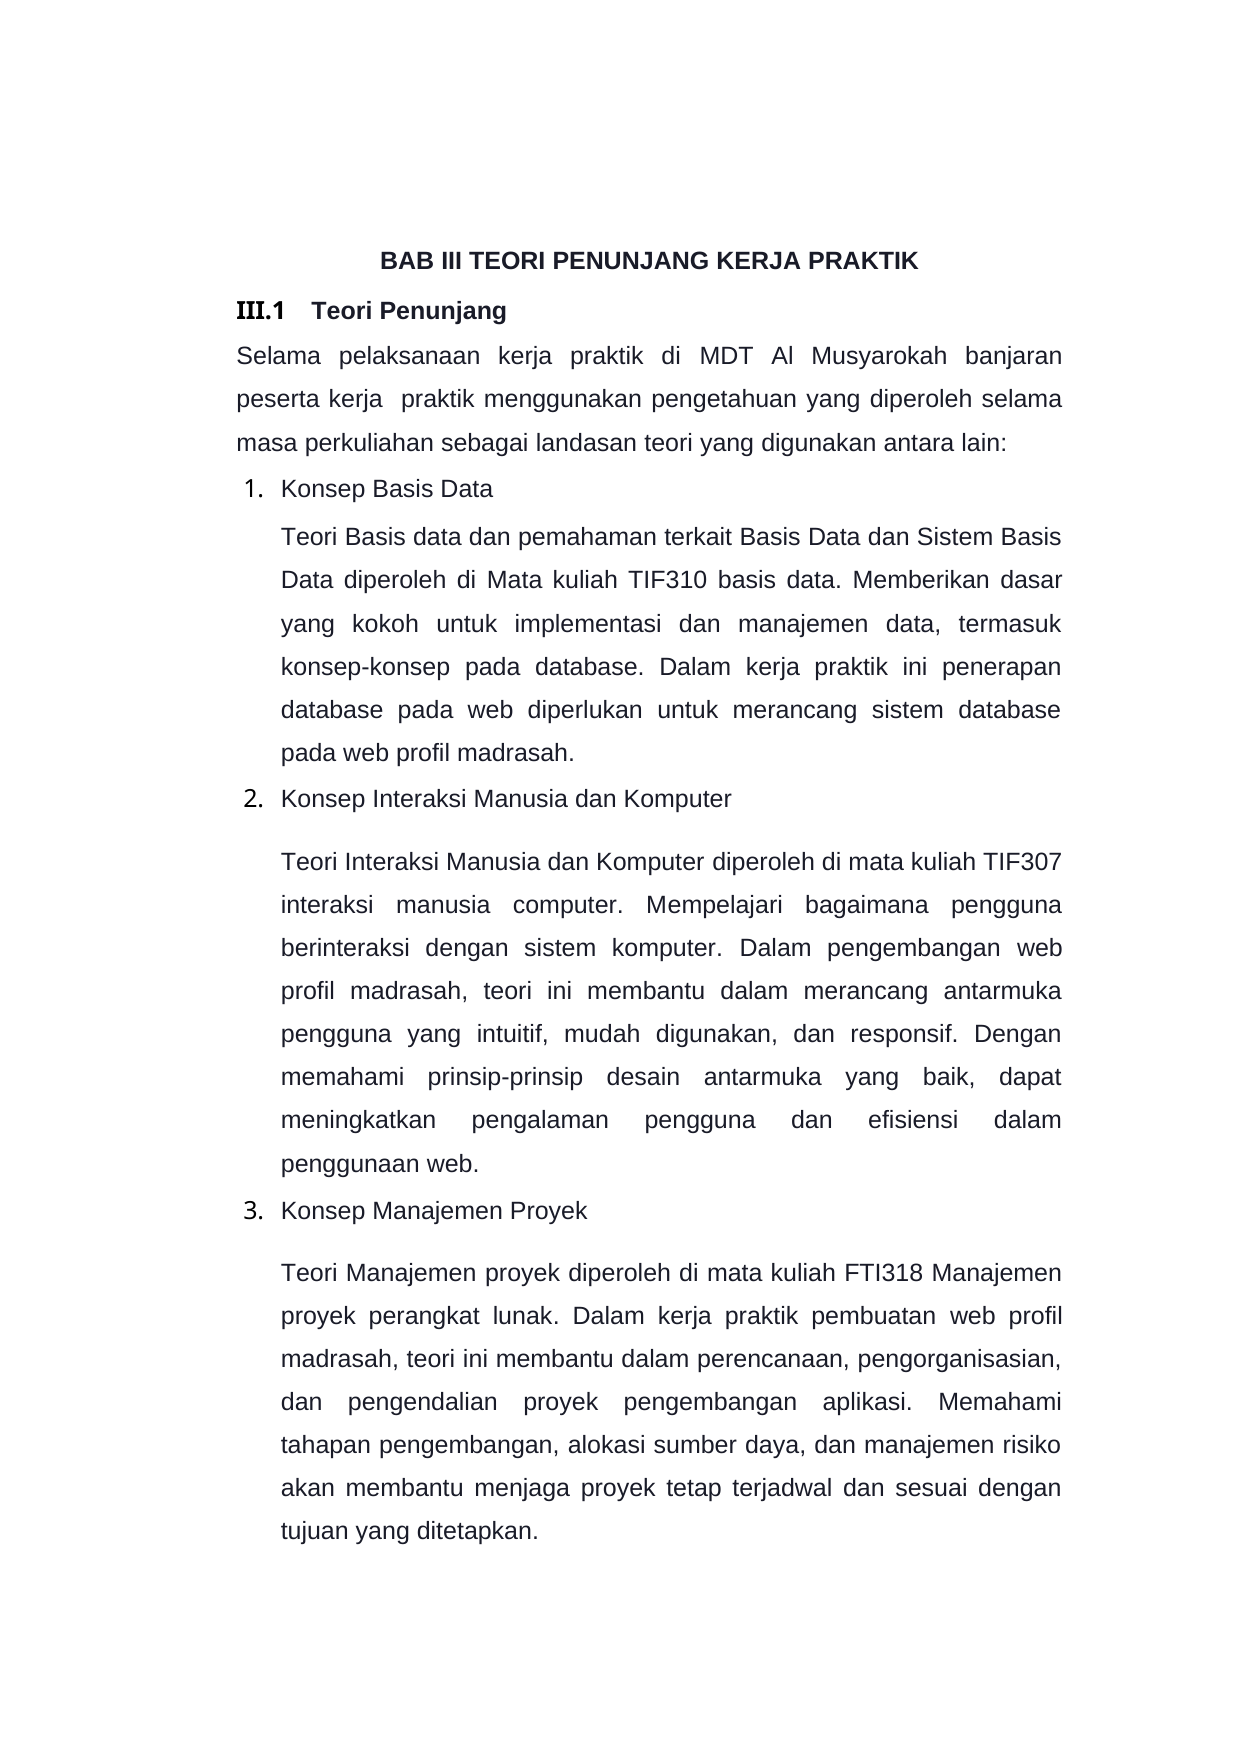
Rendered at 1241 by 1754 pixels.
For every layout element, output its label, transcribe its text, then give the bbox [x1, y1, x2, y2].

subtitle Teori Penunjang [236, 293, 1063, 327]
text Teori Manajemen proyek diperoleh di mata kuliah FTI318 Manajemen proyek perangkat lunak. Dalam kerja praktik pembuatan web profil madrasah, teori ini membantu dalam perencanaan, pengorganisasian, dan pengendalian proyek pengembangan aplikasi. Memahami tahapan pengembangan, alokasi sumber daya, dan manajemen risiko akan membantu menjaga proyek tetap terjadwal dan sesuai dengan tujuan yang ditetapkan. [281, 1258, 1063, 1545]
text Teori Interaksi Manusia dan Komputer diperoleh di mata kuliah TIF307 interaksi manusia computer. Mempelajari bagaimana pengguna berinteraksi dengan sistem komputer. Dalam pengembangan web profil madrasah, teori ini membantu dalam merancang antarmuka pengguna yang intuitif, mudah digunakan, dan responsif. Dengan memahami prinsip-prinsip desain antarmuka yang baik, dapat meningkatkan pengalaman pengguna dan efisiensi dalam penggunaan web. [281, 847, 1063, 1177]
list Konsep Interaksi Manusia dan Komputer [243, 781, 1063, 815]
text Teori Basis data dan pemahaman terkait Basis Data dan Sistem Basis Data diperoleh di Mata kuliah TIF310 basis data. Memberikan dasar yang kokoh untuk implementasi dan manajemen data, termasuk konsep-konsep pada database. Dalam kerja praktik ini penerapan database pada web diperlukan untuk merancang sistem database pada web profil madrasah. [281, 522, 1063, 767]
text Selama pelaksanaan kerja praktik di MDT Al Musyarokah banjaran peserta kerja praktik menggunakan pengetahuan yang diperoleh selama masa perkuliahan sebagai landasan teori yang digunakan antara lain: [236, 341, 1063, 456]
list Konsep Basis Data [243, 471, 1050, 505]
subtitle BAB III TEORI PENUNJANG KERJA PRAKTIK [236, 246, 1063, 275]
list Konsep Manajemen Proyek [243, 1192, 1063, 1226]
